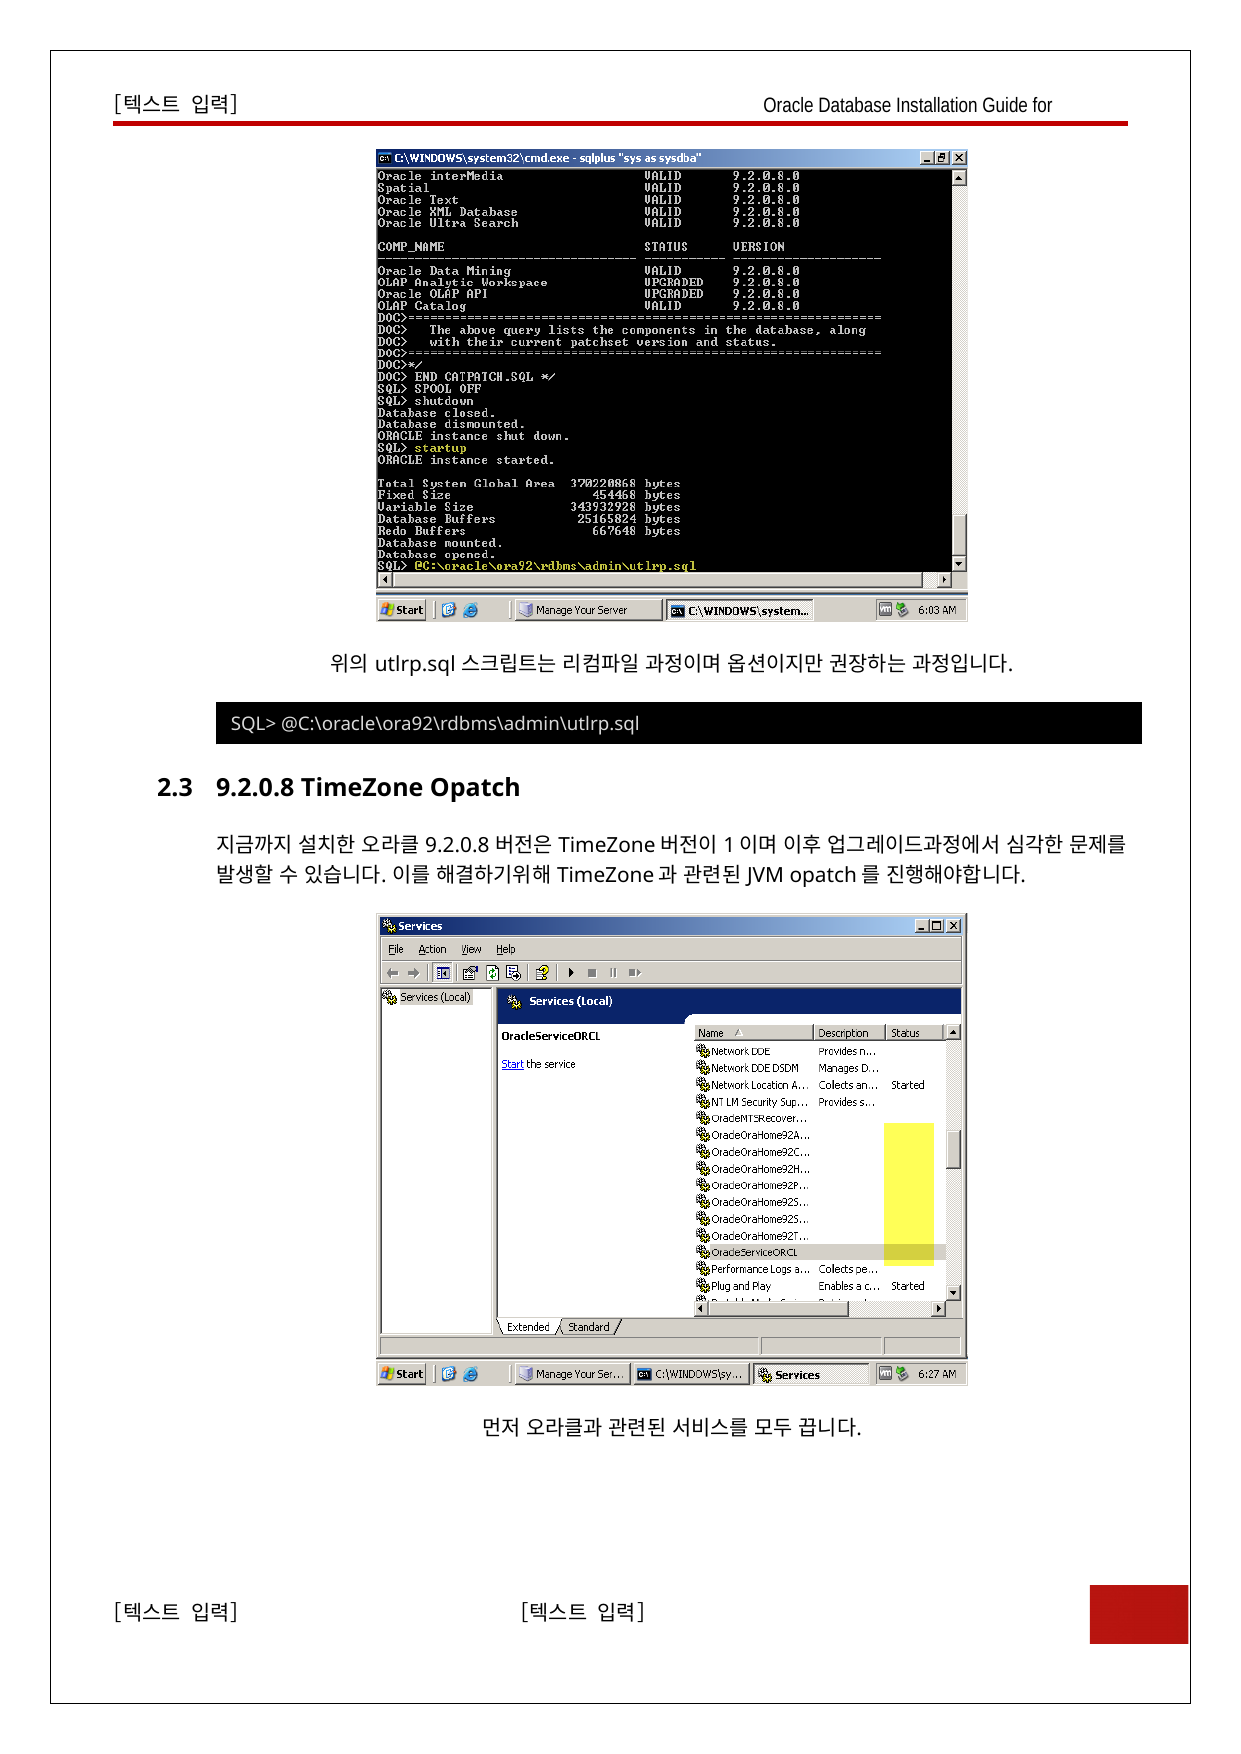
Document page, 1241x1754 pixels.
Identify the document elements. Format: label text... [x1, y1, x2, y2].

text 먼저 오라클과 관련된 서비스를 모두 끕니다. [216, 1411, 1128, 1441]
text 지금까지 설치한 오라클 9.2.0.8 버전은 TimeZone버전이 1이며 이후 업그레이드과정에서 심각한 문제를 발생할 수 있습니다. 이를 해결하기위해 TimeZone과 관련된 JVM opatch를 진행해야합니다. [216, 828, 1128, 889]
subtitle 9.2.0.8 TimeZone Opatch [157, 769, 1128, 803]
text SQL> @C:\oracle\ora92\rdbms\admin\utlrp.sql [222, 709, 1136, 738]
text 위의 utlrp.sql 스크립트는 리컴파일 과정이며 옵션이지만 권장하는 과정입니다. [216, 647, 1128, 677]
picture [376, 149, 968, 622]
picture [376, 913, 968, 1386]
picture [1089, 1585, 1189, 1644]
